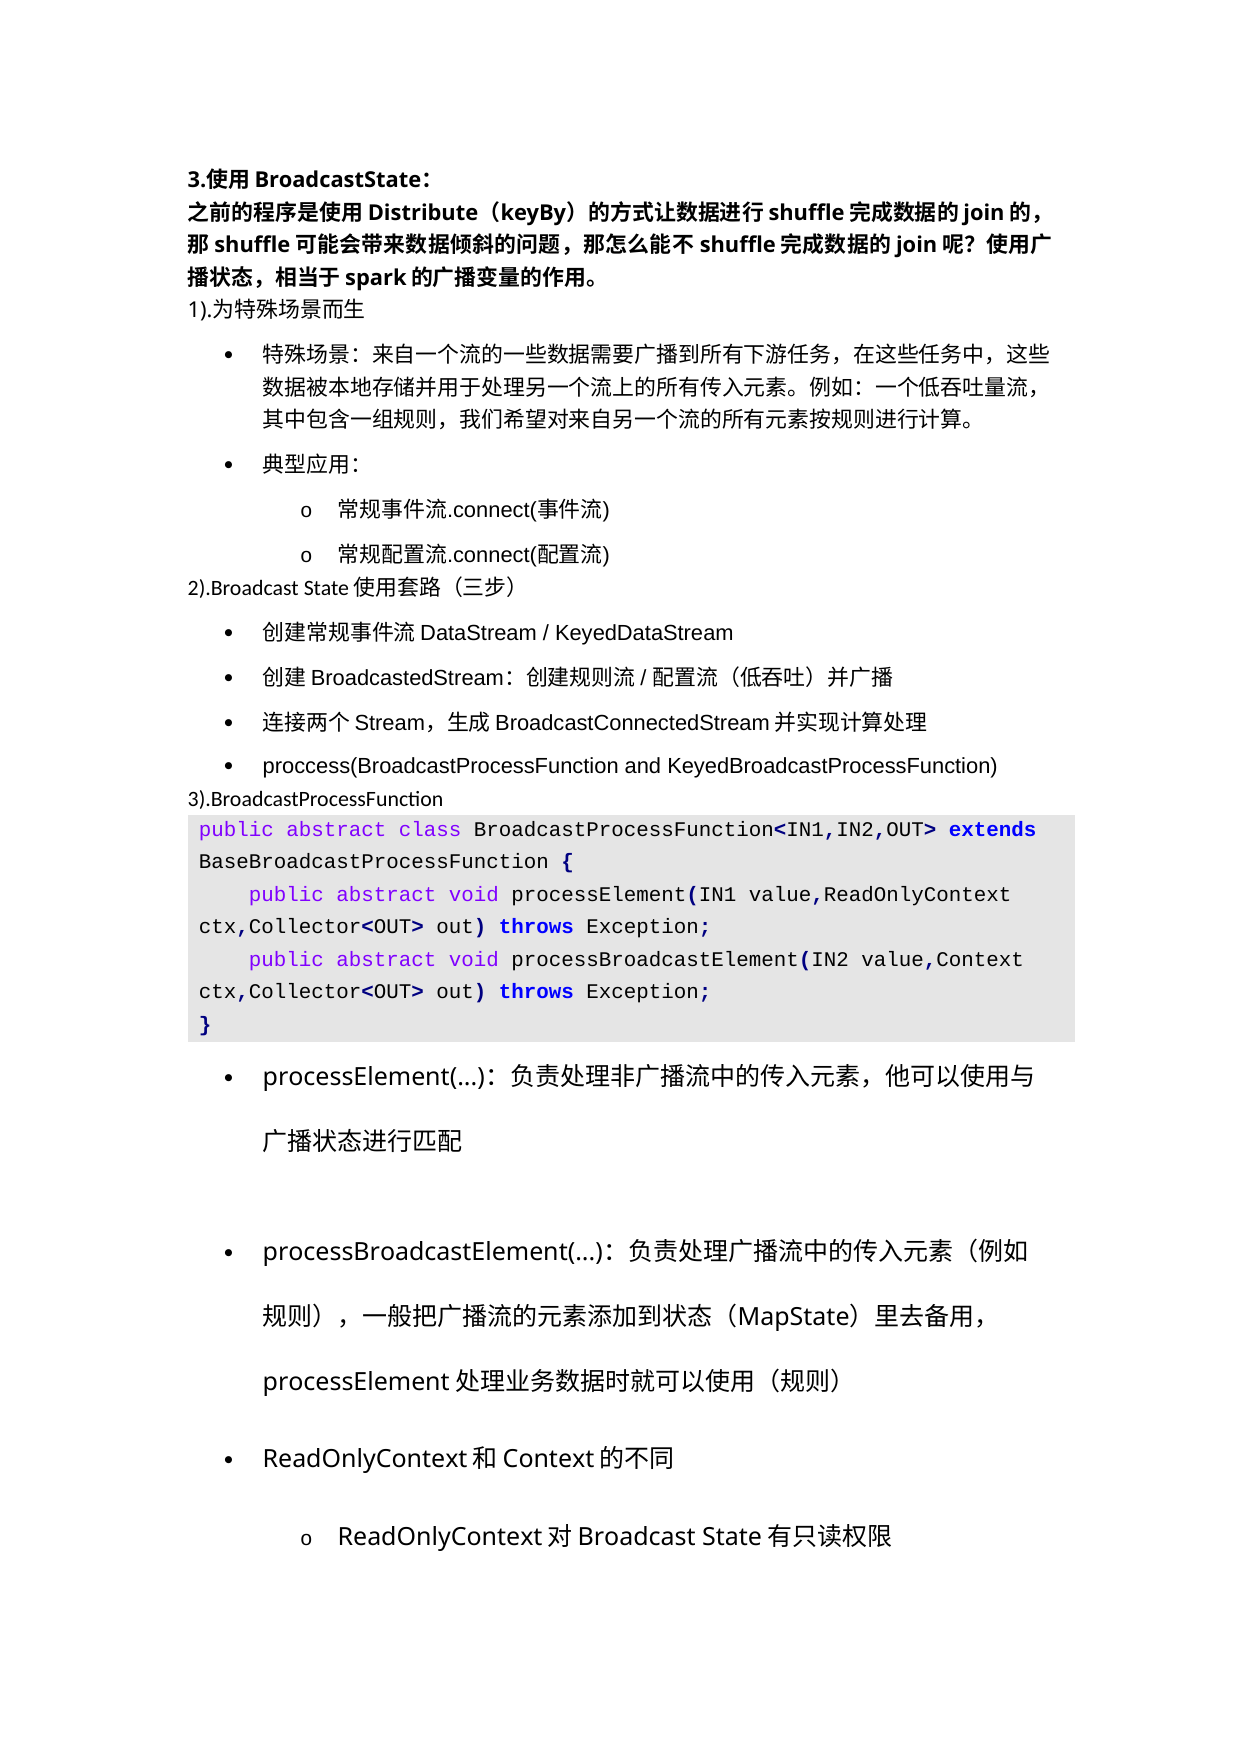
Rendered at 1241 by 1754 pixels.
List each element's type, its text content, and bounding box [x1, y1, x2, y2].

list processElement(...)：负责处理非广播流中的传入元素，他可以使用与广播状态进行匹配 [225, 1042, 1053, 1204]
list 常规配置流.connect(配置流) [300, 537, 1053, 569]
list processBroadcastElement(...)：负责处理广播流中的传入元素（例如规则），一般把广播流的元素添加到状态（MapState）里去备用，processElement处理业务数据时就可以使用（规则） [225, 1217, 1053, 1412]
text 2).Broadcast State使用套路（三步） [187, 569, 1053, 602]
list 典型应用： [225, 447, 1053, 479]
table_header public abstract class BroadcastProcessFunction<IN1,IN2,OUT> extends BaseBroadcastProcessFunction { public abstract void processElement(IN1 value,ReadOnlyContext ctx,Collector<OUT> out) throws Exception; public abstract void processBroadcastElement(IN2 value,Context ctx,Collector<OUT> out) throws Exception; } [188, 815, 1075, 1042]
list 连接两个Stream，生成BroadcastConnectedStream并实现计算处理 [225, 704, 1053, 737]
text 3.使用BroadcastState： [187, 162, 1053, 194]
text 3).BroadcastProcessFunction [187, 782, 1053, 814]
list 创建常规事件流DataStream / KeyedDataStream [225, 614, 1053, 647]
list ReadOnlyContext对Broadcast State有只读权限 [300, 1502, 1053, 1567]
list proccess(BroadcastProcessFunction and KeyedBroadcastProcessFunction) [225, 749, 1053, 782]
text 1).为特殊场景而生 [187, 292, 1053, 324]
text 之前的程序是使用Distribute（keyBy）的方式让数据进行shuffle完成数据的join的，那shuffle可能会带来数据倾斜的问题，那怎么能不shuffle完成数据的join呢？使用广播状态，相当于spark的广播变量的作用。 [187, 194, 1053, 292]
list 特殊场景：来自一个流的一些数据需要广播到所有下游任务，在这些任务中，这些数据被本地存储并用于处理另一个流上的所有传入元素。例如：一个低吞吐量流，其中包含一组规则，我们希望对来自另一个流的所有元素按规则进行计算。 [225, 337, 1053, 434]
list ReadOnlyContext和Context的不同 [225, 1424, 1053, 1489]
list 创建BroadcastedStream：创建规则流 / 配置流（低吞吐）并广播 [225, 659, 1053, 692]
list 常规事件流.connect(事件流) [300, 492, 1053, 524]
